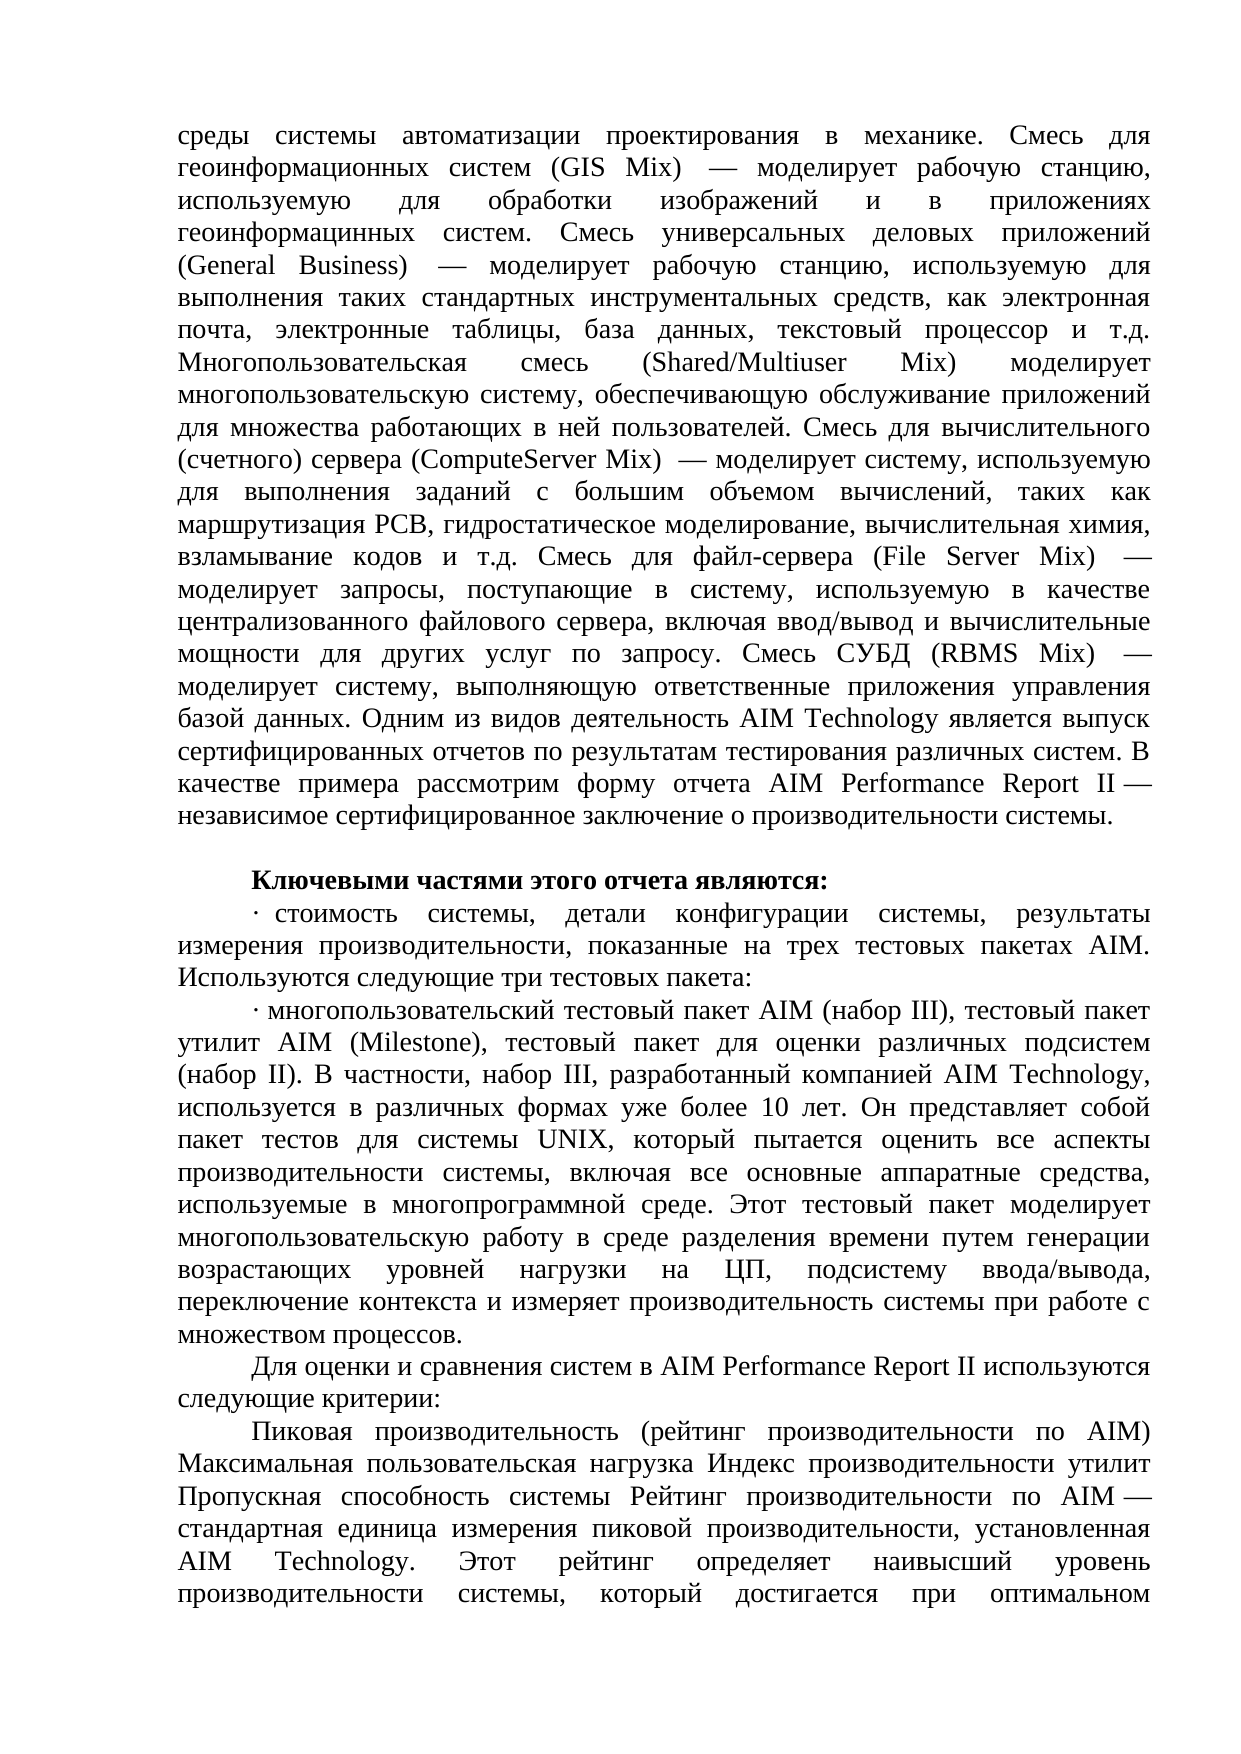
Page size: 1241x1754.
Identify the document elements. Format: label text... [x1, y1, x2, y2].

text Для оценки и сравнения систем в AIM Performance Report II используются следующие критерии: [177, 1349, 1152, 1414]
text · многопользовательский тестовый пакет AIM (набор III), тестовый пакет утилит AIM (Milestone), тестовый пакет для оценки различных подсистем (набор II). В частности, набор III, разработанный компанией AIM Technology, используется в различных формах уже более 10 лет. Он представляет собой пакет тестов для системы UNIX, который пытается оценить все аспекты производительности системы, включая все основные аппаратные средства, используемые в многопрограммной среде. Этот тестовый пакет моделирует многопользовательскую работу в среде разделения времени путем генерации возрастающих уровней нагрузки на ЦП, подсистему ввода/вывода, переключение контекста и измеряет производительность системы при работе с множеством процессов. [177, 993, 1152, 1349]
text Ключевыми частями этого отчета являются: [177, 863, 1152, 896]
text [177, 118, 1152, 831]
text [177, 1414, 1152, 1608]
text · стоимость системы, детали конфигурации системы, результаты измерения производительности, показанные на трех тестовых пакетах AIM. Используются следующие три тестовых пакета: [177, 896, 1152, 993]
